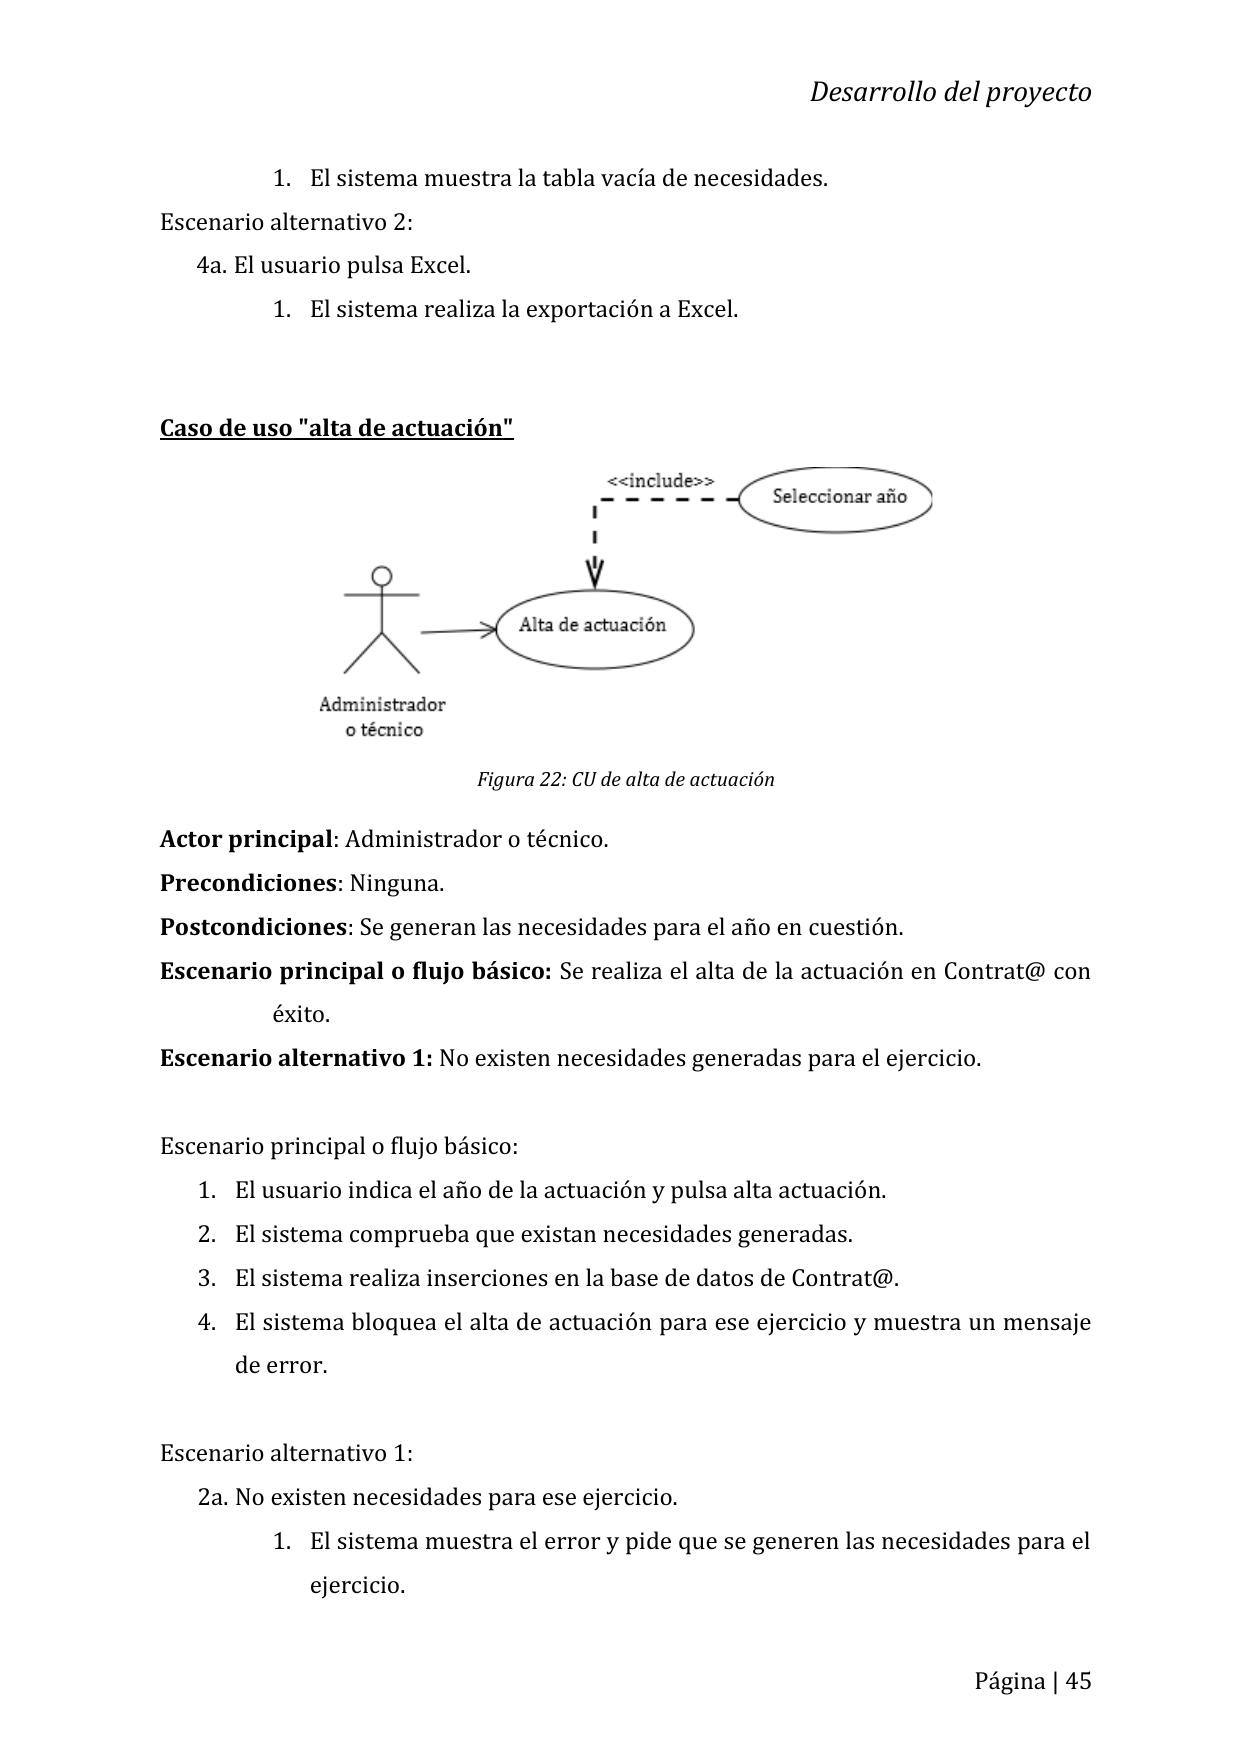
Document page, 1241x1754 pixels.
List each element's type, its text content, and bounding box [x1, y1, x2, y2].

text Figura 22: CU de alta de actuación [159, 766, 1092, 791]
list El sistema bloquea el alta de actuación para ese ejercicio y muestra un mensaje de error. [197, 1306, 1092, 1379]
text Escenario alternativo 2: [159, 206, 1092, 236]
list El sistema realiza inserciones en la base de datos de Contrat@. [197, 1262, 1092, 1292]
text Escenario principal o flujo básico: Se realiza el alta de la actuación en Contrat@ con éxito. [159, 955, 1092, 1028]
text Postcondiciones: Se generan las necesidades para el año en cuestión. [159, 911, 1092, 941]
text Escenario principal o flujo básico: [159, 1131, 1092, 1160]
list El usuario indica el año de la actuación y pulsa alta actuación. [197, 1174, 1092, 1204]
list El usuario pulsa Excel. [196, 250, 1092, 279]
text Precondiciones: Ninguna. [159, 868, 1092, 897]
list El sistema realiza la exportación a Excel. [272, 294, 1092, 323]
text Escenario alternativo 1: No existen necesidades generadas para el ejercicio. [159, 1043, 1092, 1072]
text Escenario alternativo 1: [159, 1438, 1092, 1467]
picture [319, 467, 933, 741]
text Caso de uso "alta de actuación" [159, 413, 1092, 442]
text Actor principal: Administrador o técnico. [159, 824, 1092, 853]
list El sistema muestra la tabla vacía de necesidades. [272, 162, 1092, 192]
list El sistema comprueba que existan necesidades generadas. [197, 1218, 1092, 1248]
list El sistema muestra el error y pide que se generen las necesidades para el ejercicio. [272, 1525, 1092, 1598]
list No existen necesidades para ese ejercicio. [197, 1482, 1092, 1511]
